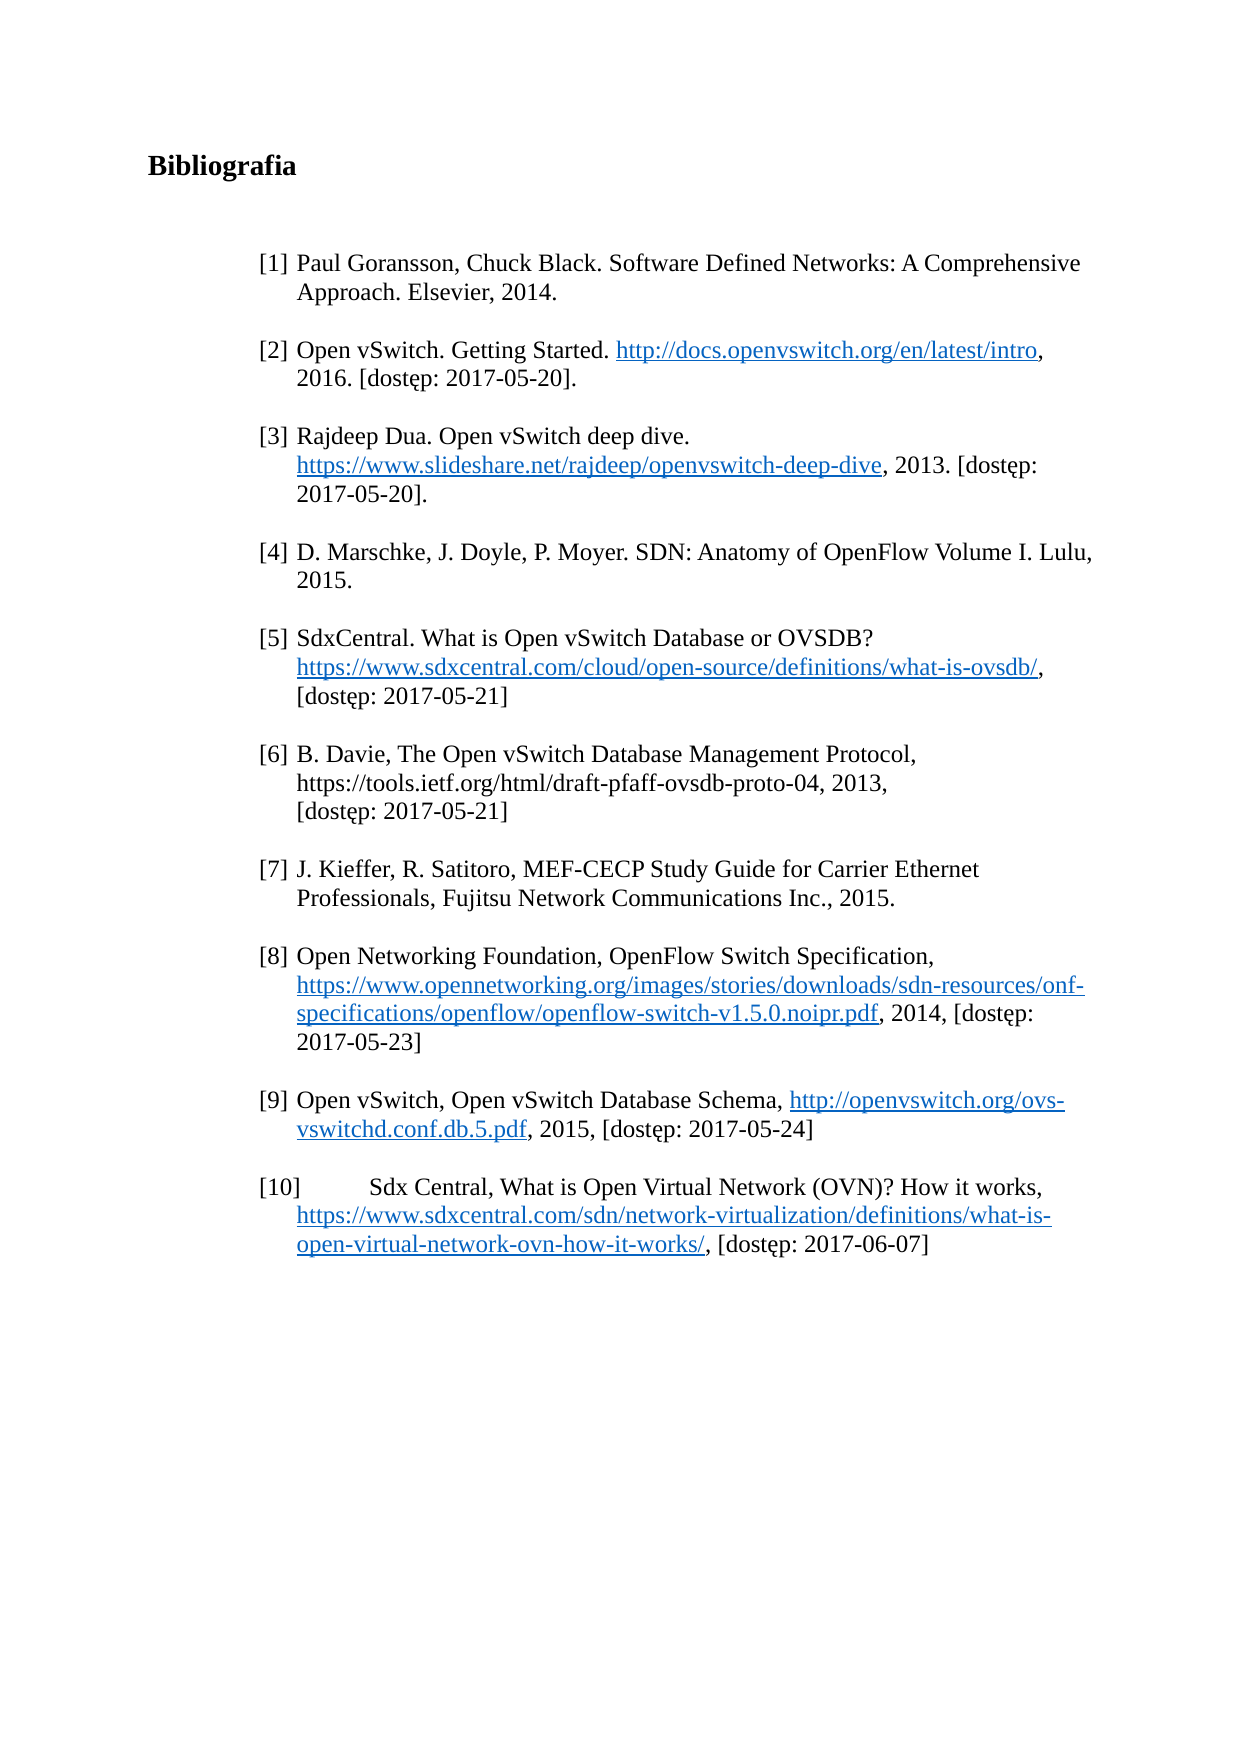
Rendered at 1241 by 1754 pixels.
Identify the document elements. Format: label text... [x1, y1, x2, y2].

subtitle Sdx Central, What is Open Virtual Network (OVN)? How it works, https://www.sdxcentral.com/sdn/network-virtualization/definitions/what-is-open-virtual-network-ovn-how-it-works/, [dostęp: 2017-06-07] [259, 1172, 1093, 1258]
subtitle Paul Goransson, Chuck Black. Software Defined Networks: A Comprehensive Approach. Elsevier, 2014. [259, 248, 1093, 306]
subtitle SdxCentral. What is Open vSwitch Database or OVSDB? https://www.sdxcentral.com/cloud/open-source/definitions/what-is-ovsdb/, [dostęp: 2017-05-21] [259, 623, 1093, 710]
subtitle D. Marschke, J. Doyle, P. Moyer. SDN: Anatomy of OpenFlow Volume I. Lulu, 2015. [259, 537, 1093, 594]
subtitle Open Networking Foundation, OpenFlow Switch Specification, https://www.opennetworking.org/images/stories/downloads/sdn-resources/onf-specifications/openflow/openflow-switch-v1.5.0.noipr.pdf, 2014, [dostęp: 2017-05-23] [259, 941, 1093, 1056]
text Bibliografia [148, 148, 1093, 181]
subtitle J. Kieffer, R. Satitoro, MEF-CECP Study Guide for Carrier Ethernet Professionals, Fujitsu Network Communications Inc., 2015. [259, 854, 1093, 912]
subtitle Open vSwitch. Getting Started. http://docs.openvswitch.org/en/latest/intro, 2016. [dostęp: 2017-05-20]. [259, 335, 1093, 392]
subtitle Open vSwitch, Open vSwitch Database Schema, http://openvswitch.org/ovs-vswitchd.conf.db.5.pdf, 2015, [dostęp: 2017-05-24] [259, 1085, 1093, 1143]
subtitle Rajdeep Dua. Open vSwitch deep dive. https://www.slideshare.net/rajdeep/openvswitch-deep-dive, 2013. [dostęp: 2017-05-20]. [259, 421, 1093, 508]
subtitle B. Davie, The Open vSwitch Database Management Protocol, https://tools.ietf.org/html/draft-pfaff-ovsdb-proto-04, 2013, [dostęp: 2017-05-21] [259, 739, 1093, 825]
